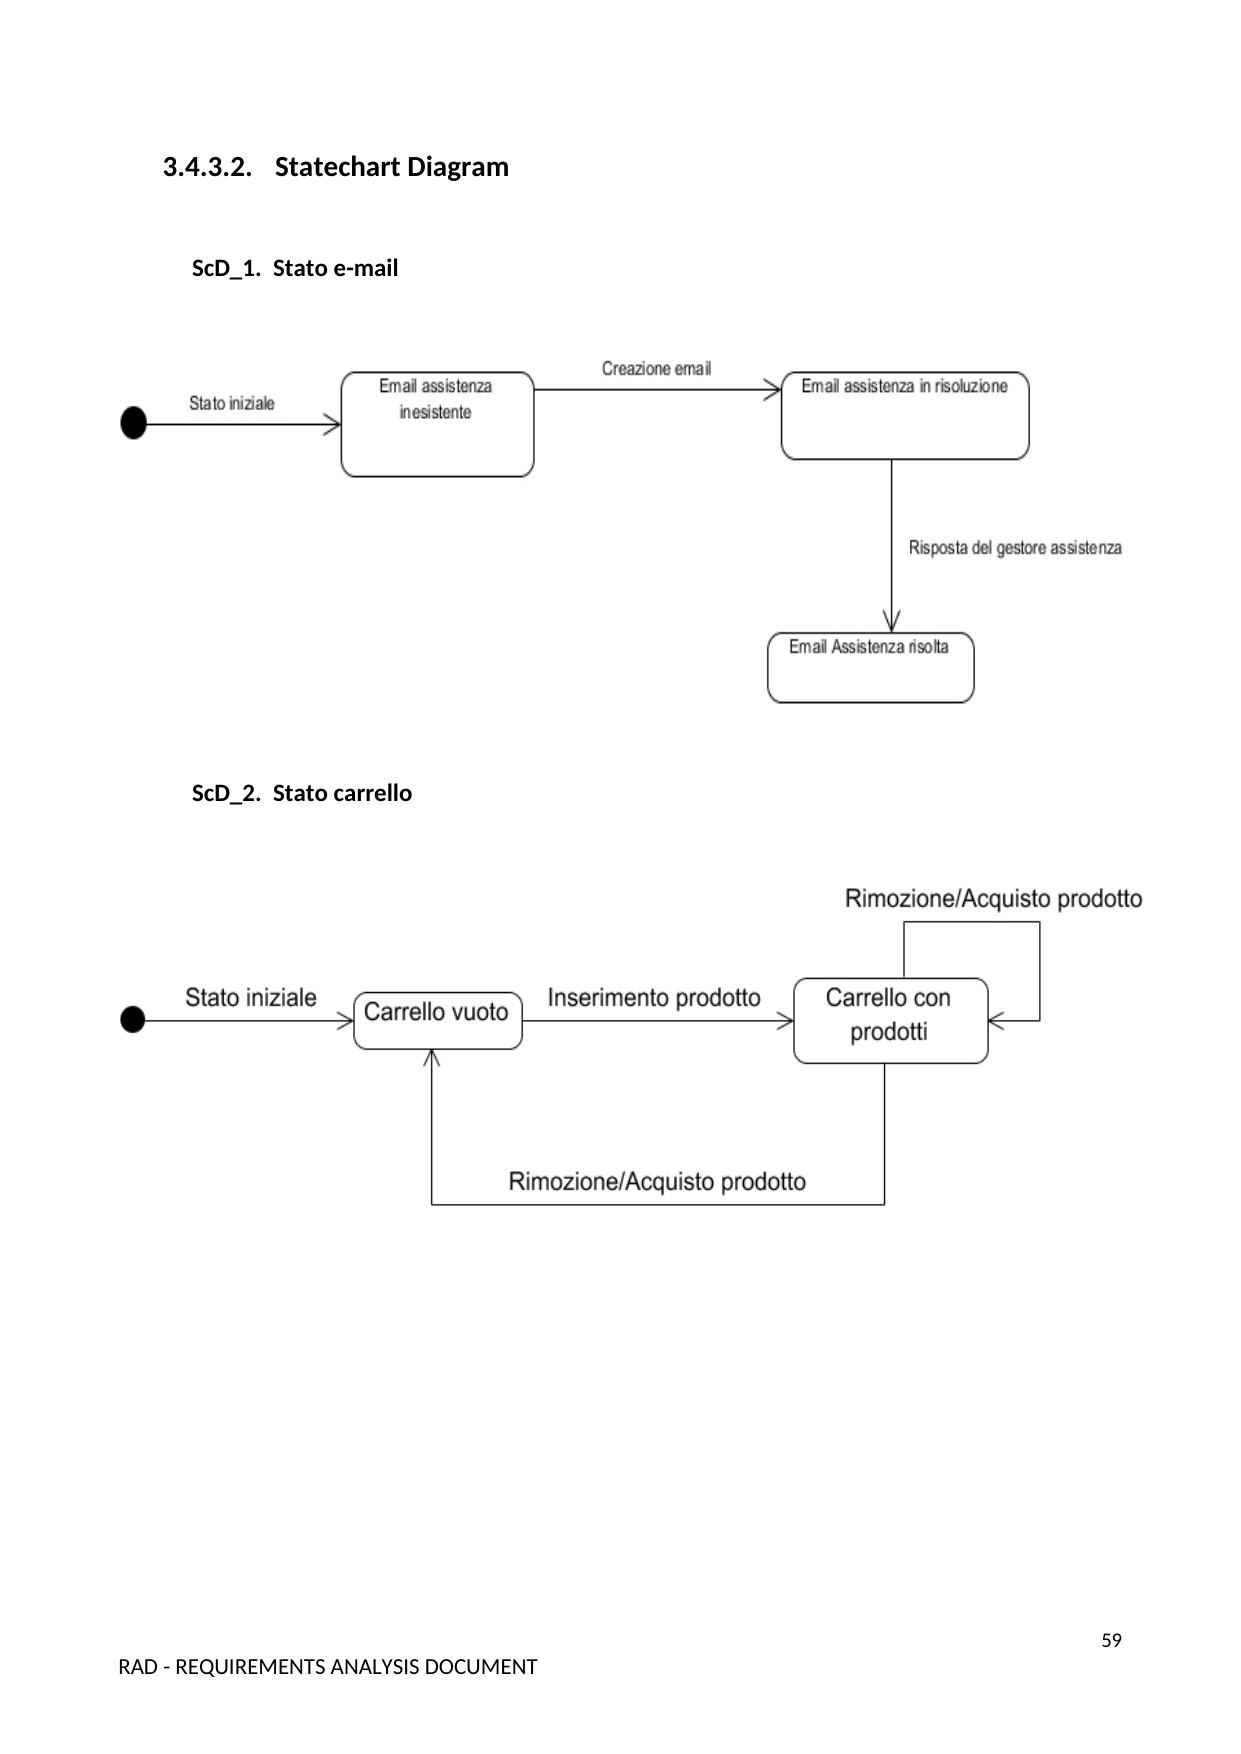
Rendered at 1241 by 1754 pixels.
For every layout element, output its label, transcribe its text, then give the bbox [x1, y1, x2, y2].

list Statechart Diagram [162, 148, 1122, 183]
picture [118, 876, 1161, 1210]
text ScD_2. Stato carrello [118, 777, 1122, 808]
picture [118, 351, 1147, 709]
text ScD_1. Stato e-mail [118, 252, 1122, 283]
